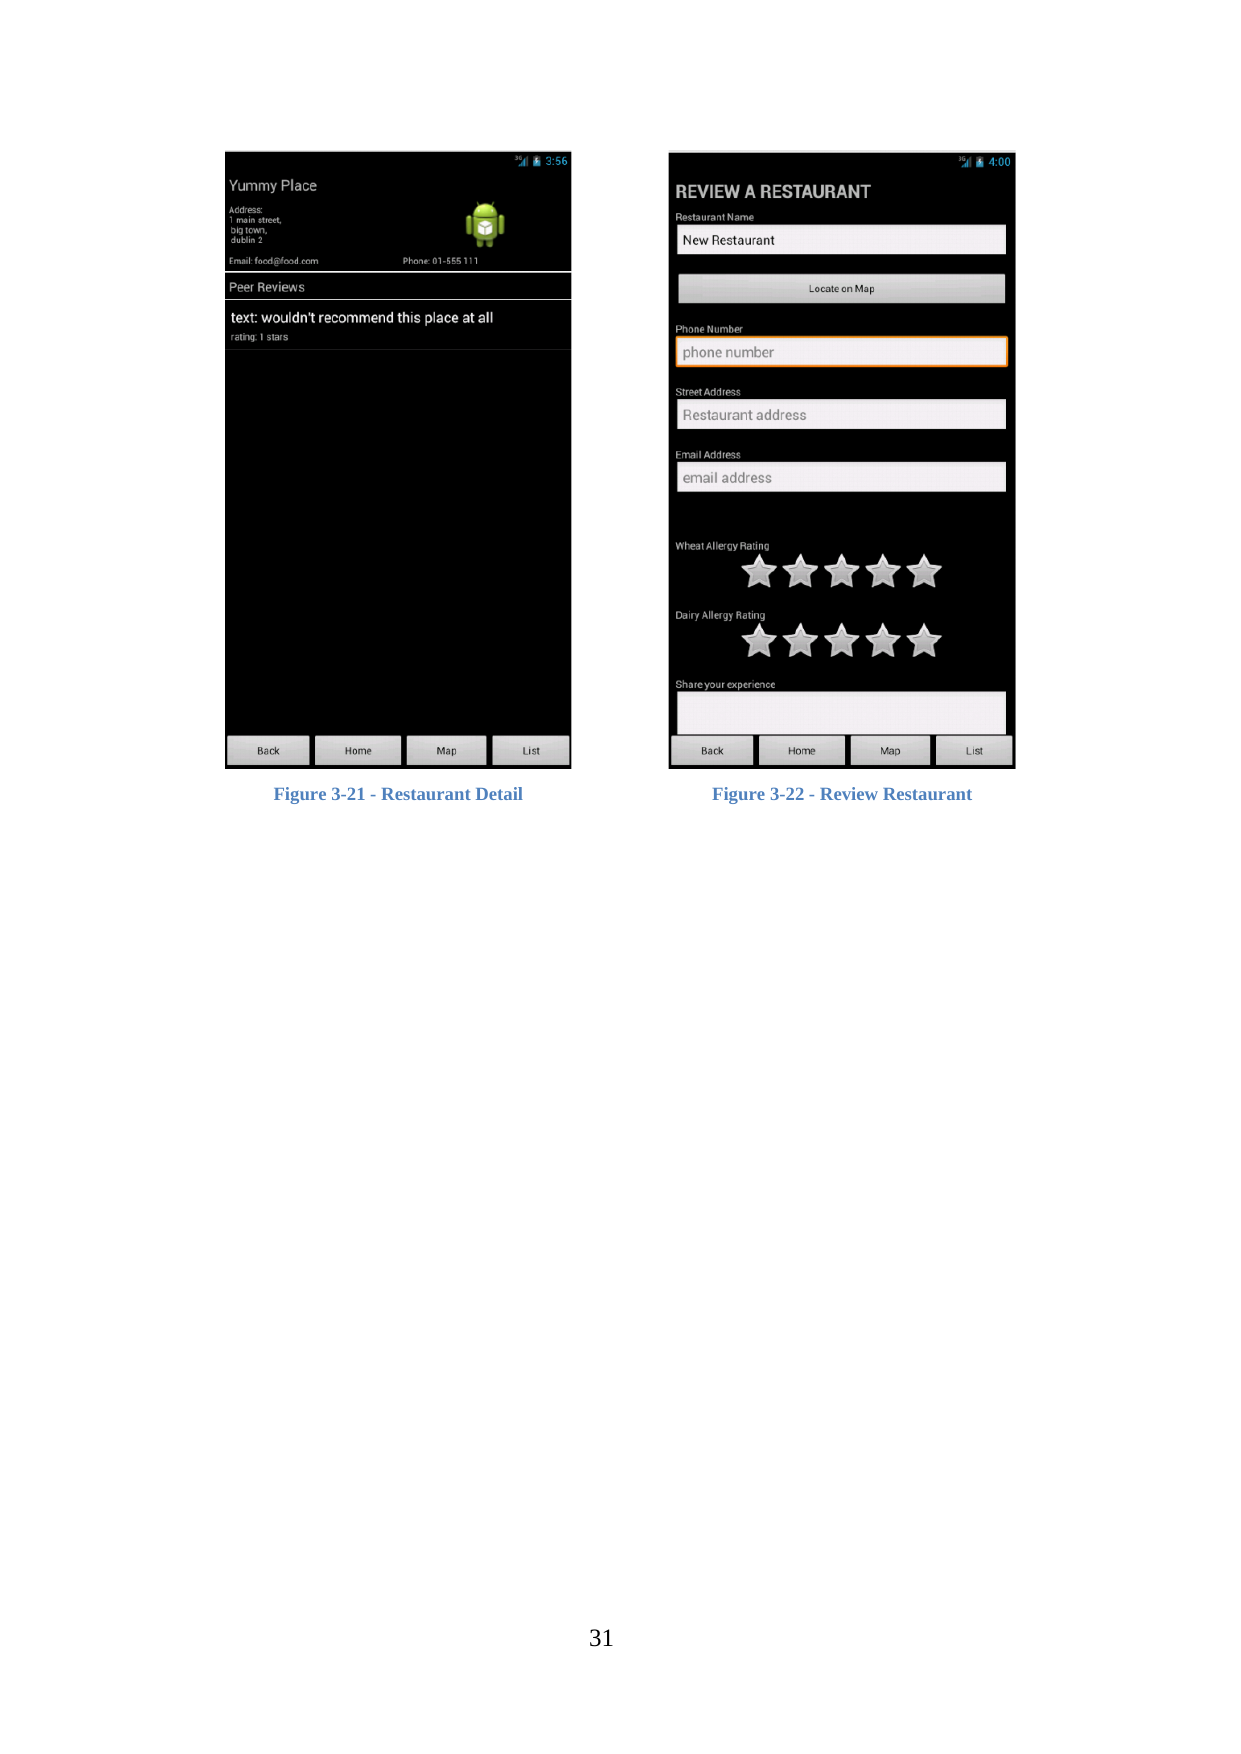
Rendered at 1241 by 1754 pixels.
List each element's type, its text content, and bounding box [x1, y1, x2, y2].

picture [668, 150, 1016, 769]
picture [225, 150, 572, 769]
